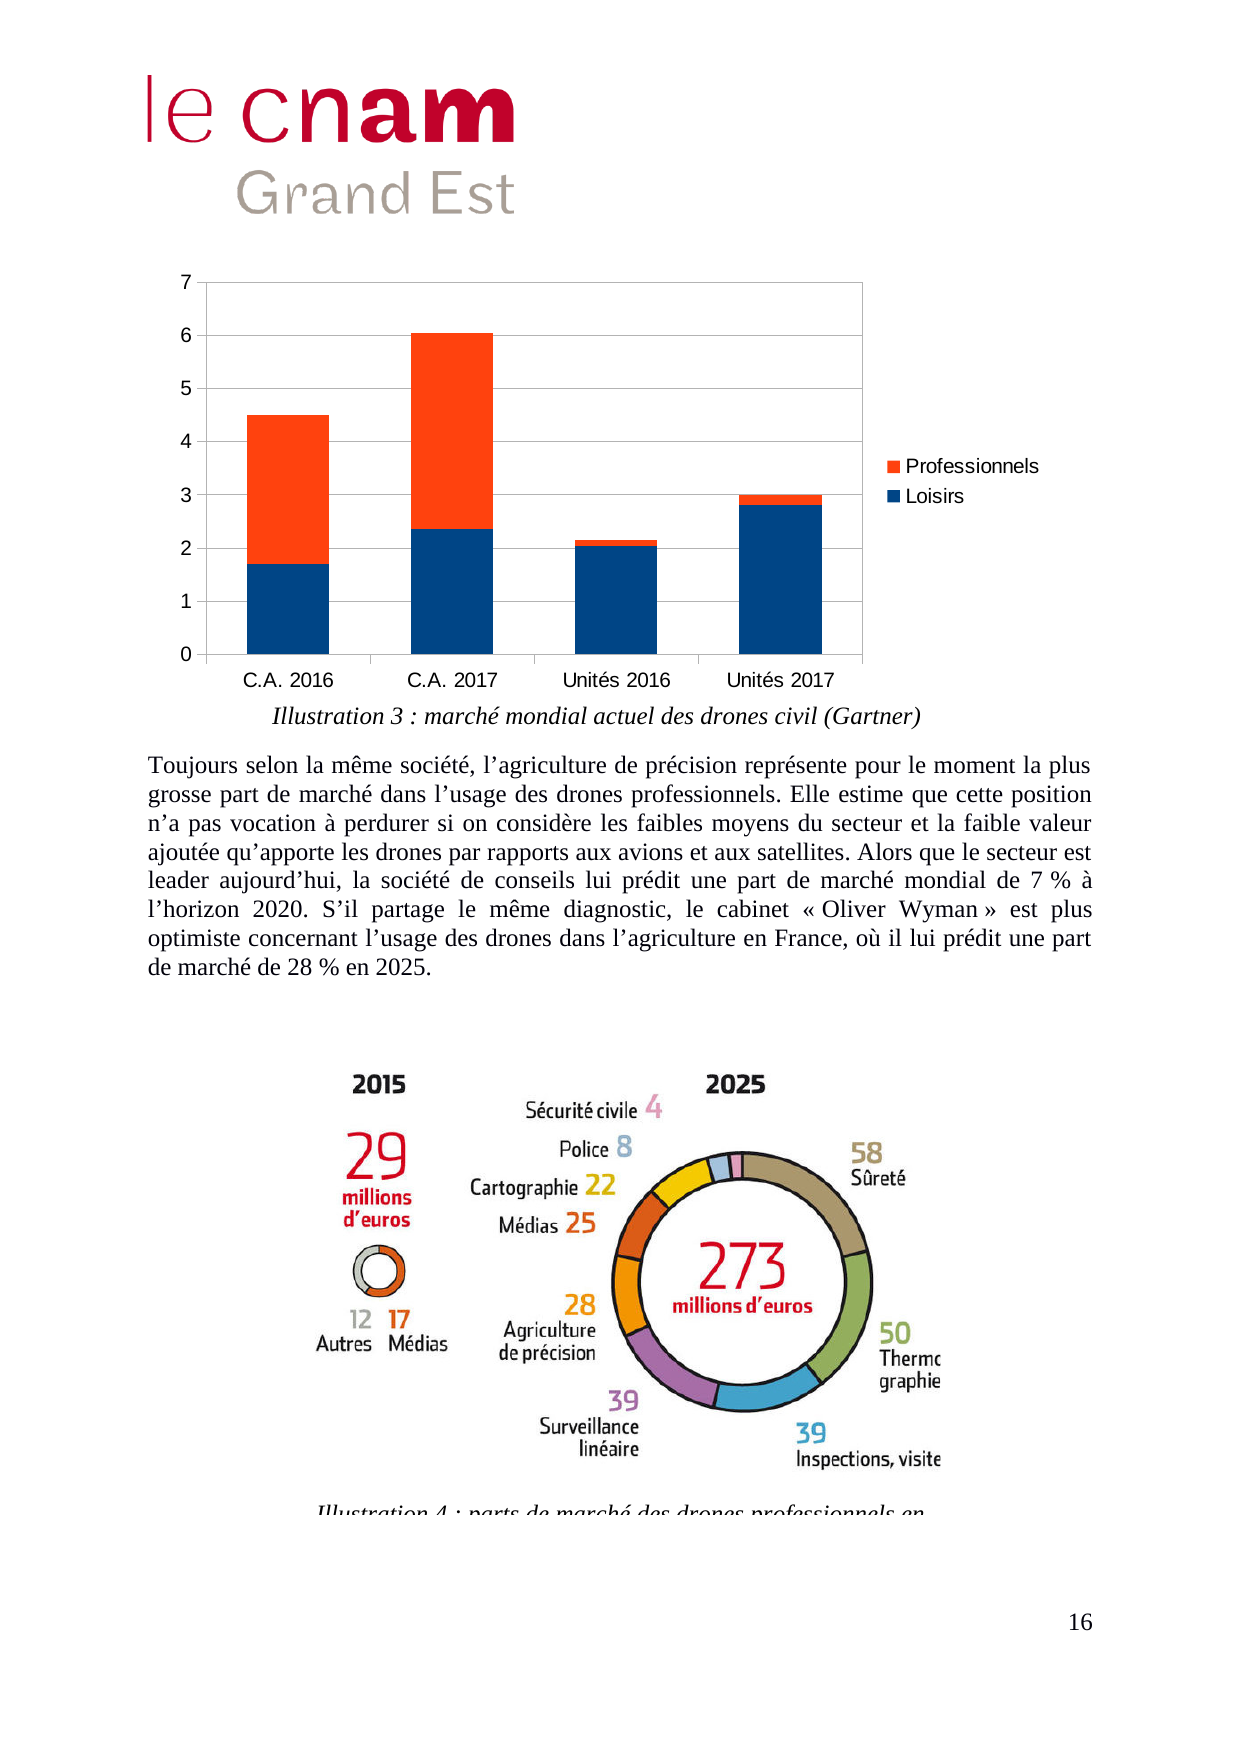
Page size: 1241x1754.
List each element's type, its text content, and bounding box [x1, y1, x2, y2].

text Toujours selon la même société, l’agriculture de précision représente pour le moment la plus grosse part de marché dans l’usage des drones professionnels. Elle estime que cette position n’a pas vocation à perdurer si on considère les faibles moyens du secteur et la faible valeur ajoutée qu’apporte les drones par rapports aux avions et aux satellites. Alors que le secteur est leader aujourd’hui, la société de conseils lui prédit une part de marché mondial de 7 % à l’horizon 2020. S’il partage le même diagnostic, le cabinet « Oliver Wyman » est plus optimiste concernant l’usage des drones dans l’agriculture en France, où il lui prédit une part de marché de 28 % en 2025. [148, 750, 1092, 980]
picture [147, 75, 514, 214]
picture [314, 1029, 941, 1499]
